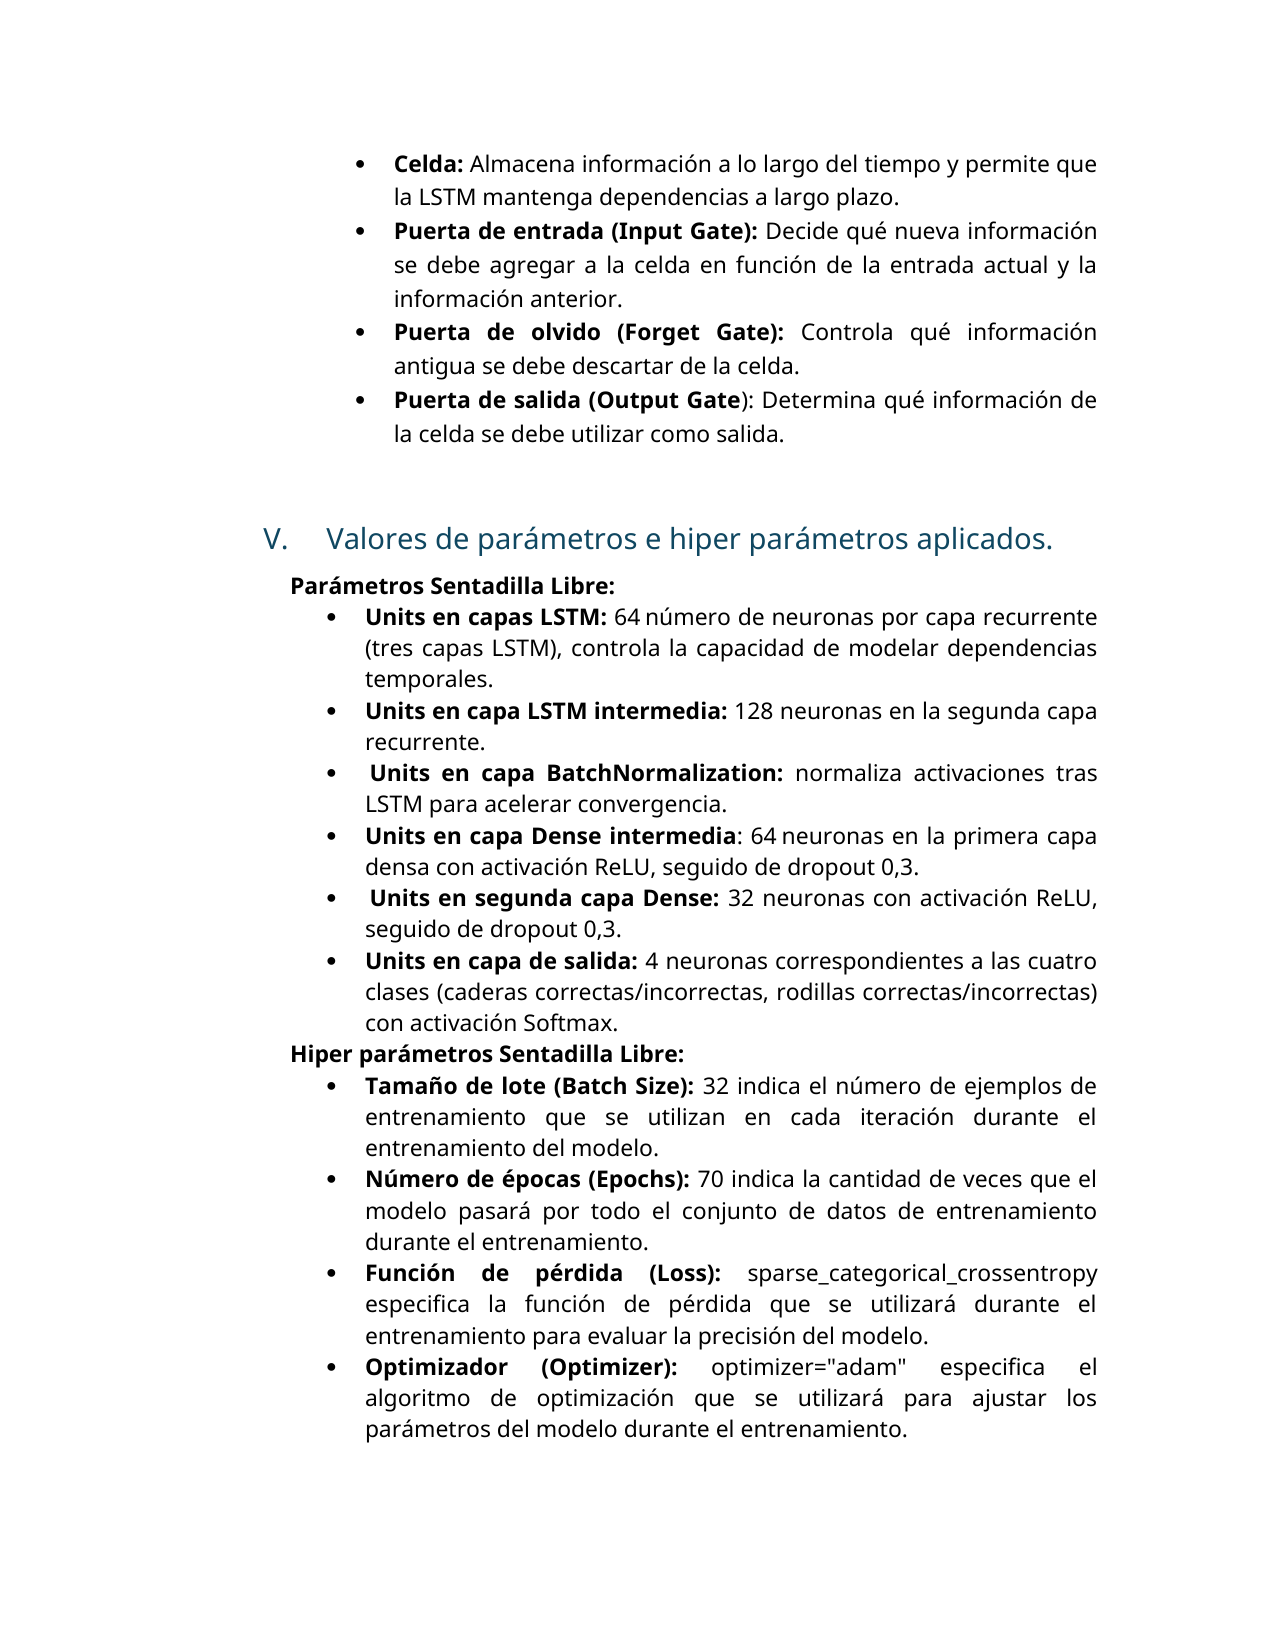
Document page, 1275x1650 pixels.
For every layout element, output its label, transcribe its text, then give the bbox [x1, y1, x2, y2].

list Units en capa BatchNormalization: normaliza activaciones tras LSTM para acelerar convergencia. [327, 757, 1098, 819]
list Número de épocas (Epochs): 70 indica la cantidad de veces que el modelo pasará por todo el conjunto de datos de entrenamiento durante el entrenamiento. [327, 1163, 1098, 1257]
list Units en segunda capa Dense: 32 neuronas con activación ReLU, seguido de dropout 0,3. [327, 882, 1098, 944]
list Units en capa de salida: 4 neuronas correspondientes a las cuatro clases (caderas correctas/incorrectas, rodillas correctas/incorrectas) con activación Softmax. [327, 944, 1098, 1038]
list Puerta de entrada (Input Gate): Decide qué nueva información se debe agregar a la celda en función de la entrada actual y la información anterior. [356, 215, 1098, 314]
text Parámetros Sentadilla Libre: [290, 569, 1098, 601]
list Puerta de olvido (Forget Gate): Controla qué información antigua se debe descartar de la celda. [356, 316, 1098, 381]
list Función de pérdida (Loss): sparse_categorical_crossentropy especifica la función de pérdida que se utilizará durante el entrenamiento para evaluar la precisión del modelo. [327, 1257, 1098, 1351]
list Celda: Almacena información a lo largo del tiempo y permite que la LSTM mantenga dependencias a largo plazo. [356, 148, 1098, 213]
list Units en capa Dense intermedia: 64 neuronas en la primera capa densa con activación ReLU, seguido de dropout 0,3. [327, 819, 1098, 882]
list Units en capas LSTM: 64 número de neuronas por capa recurrente (tres capas LSTM), controla la capacidad de modelar dependencias temporales. [327, 601, 1098, 694]
list Puerta de salida (Output Gate): Determina qué información de la celda se debe utilizar como salida. [356, 384, 1098, 449]
list Tamaño de lote (Batch Size): 32 indica el número de ejemplos de entrenamiento que se utilizan en cada iteración durante el entrenamiento del modelo. [327, 1069, 1098, 1163]
list Units en capa LSTM intermedia: 128 neuronas en la segunda capa recurrente. [327, 694, 1098, 757]
list Optimizador (Optimizer): optimizer="adam" especifica el algoritmo de optimización que se utilizará para ajustar los parámetros del modelo durante el entrenamiento. [327, 1351, 1098, 1444]
subtitle Valores de parámetros e hiper parámetros aplicados. [288, 518, 1098, 558]
text Hiper parámetros Sentadilla Libre: [290, 1038, 1098, 1069]
